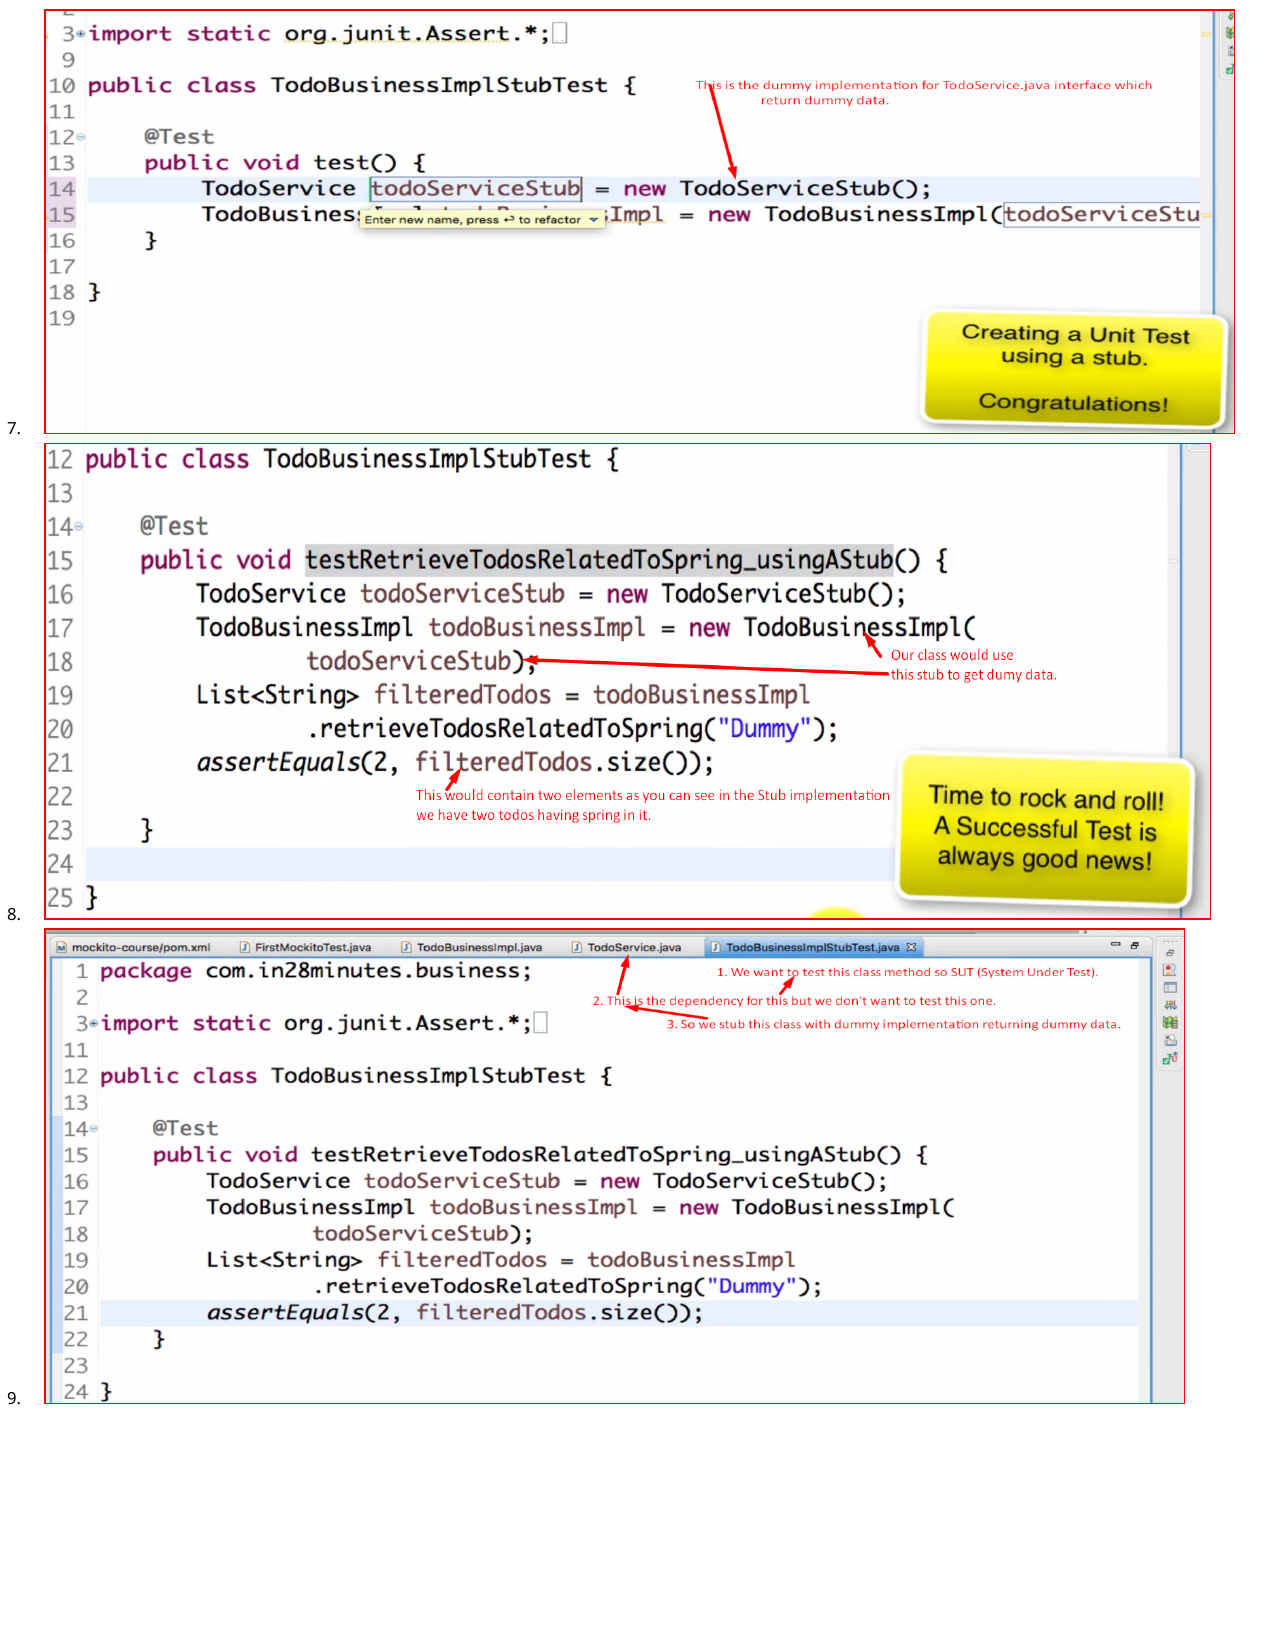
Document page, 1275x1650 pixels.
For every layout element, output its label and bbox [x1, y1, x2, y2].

picture [46, 930, 1184, 1403]
picture [46, 11, 1234, 433]
picture [46, 444, 1210, 918]
